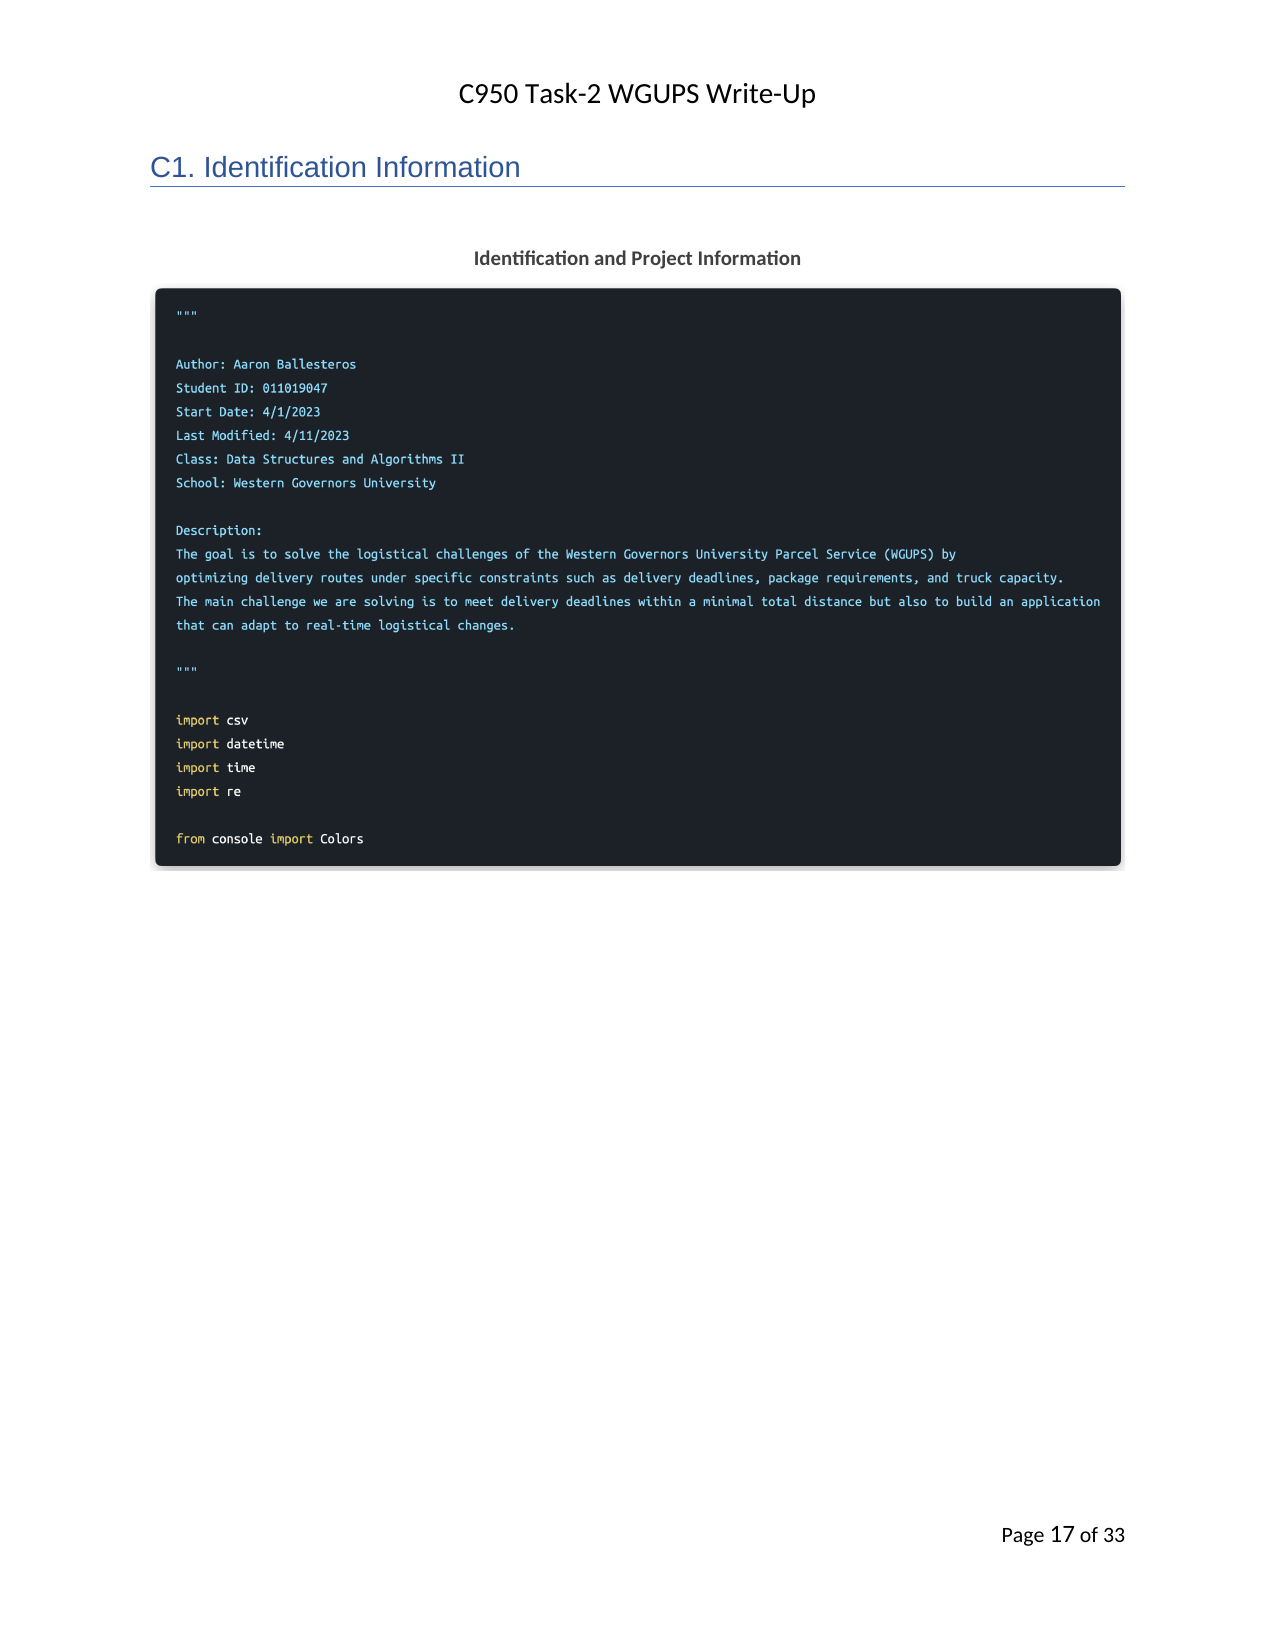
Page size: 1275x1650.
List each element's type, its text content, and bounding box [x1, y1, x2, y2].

subtitle C1. Identification Information [150, 150, 1125, 186]
text Identification and Project Information [150, 246, 1125, 271]
picture [150, 283, 1125, 871]
